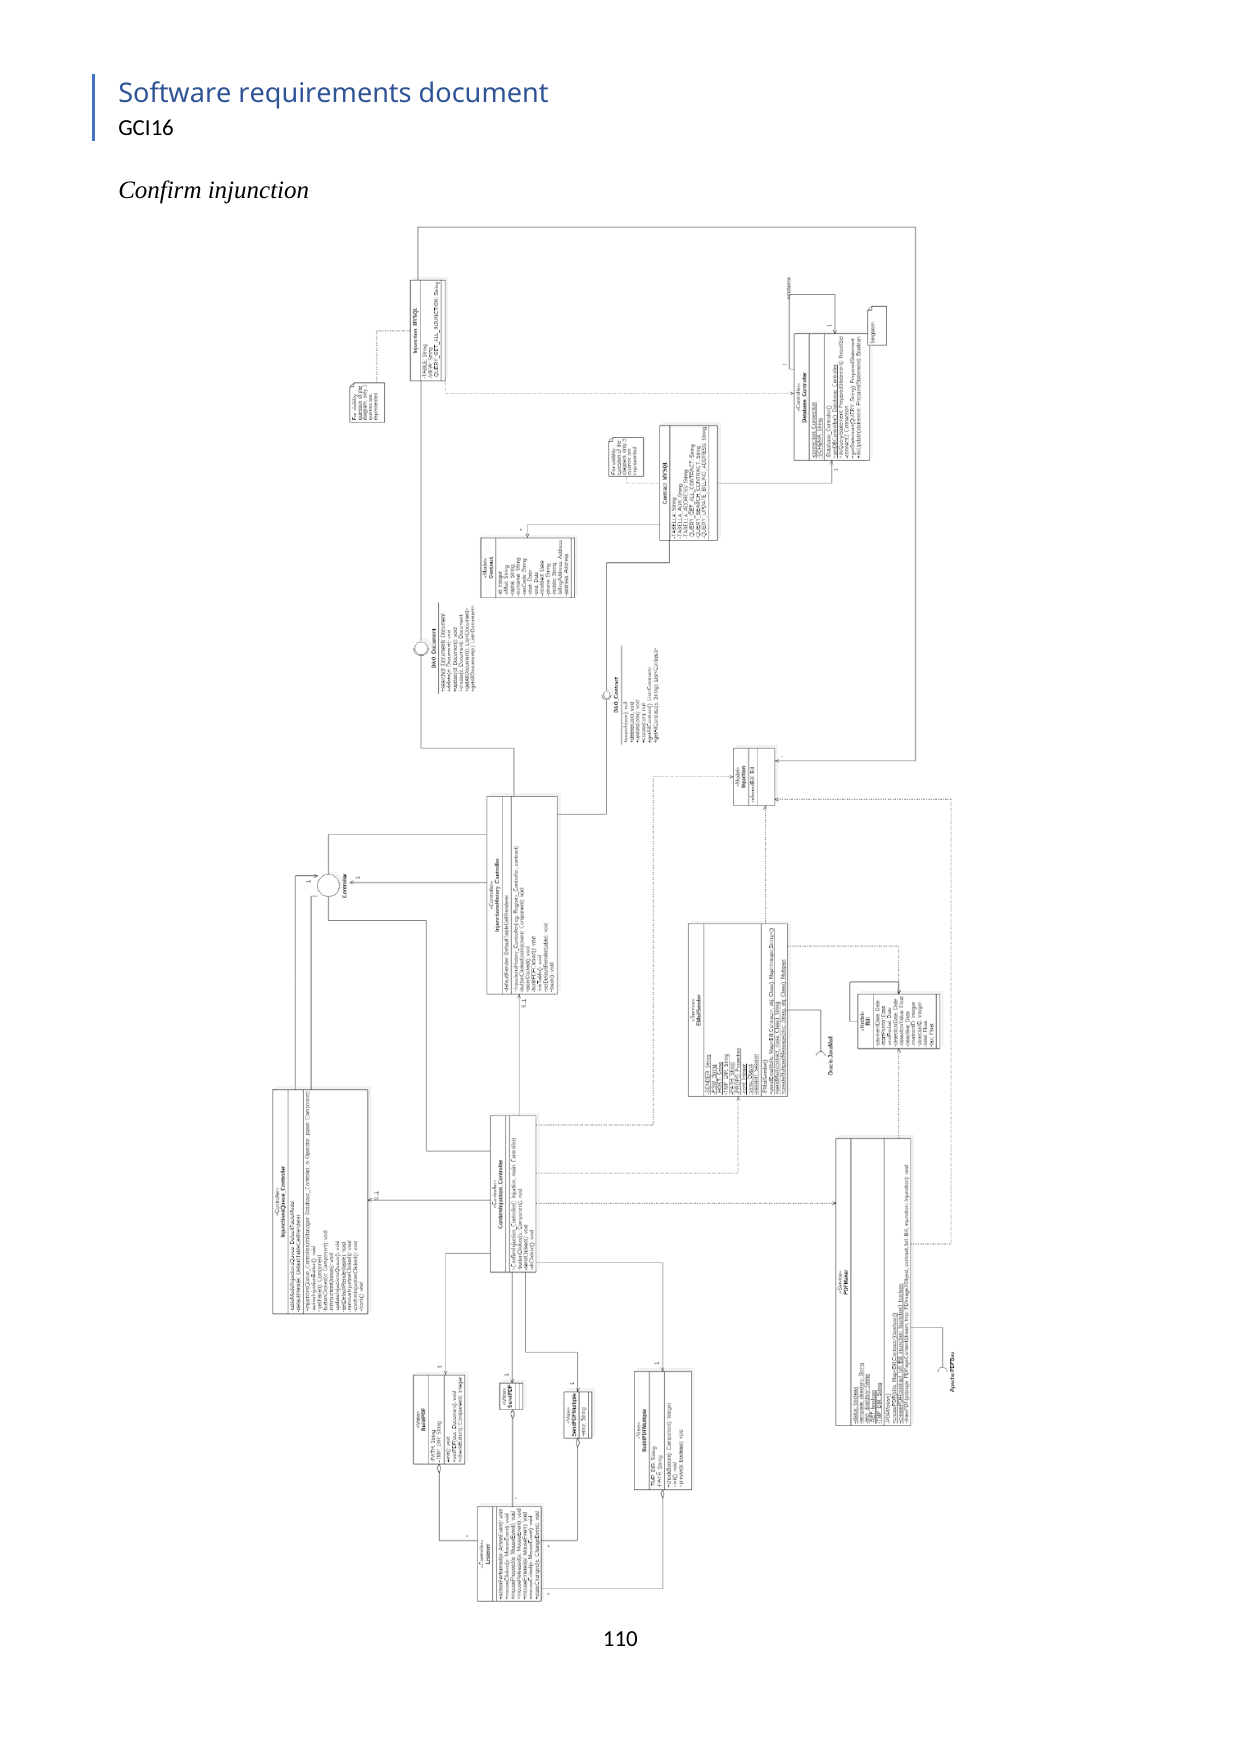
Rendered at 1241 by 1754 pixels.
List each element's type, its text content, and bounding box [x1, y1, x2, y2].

subtitle Confirm injunction [118, 175, 1122, 203]
picture [269, 212, 972, 1605]
